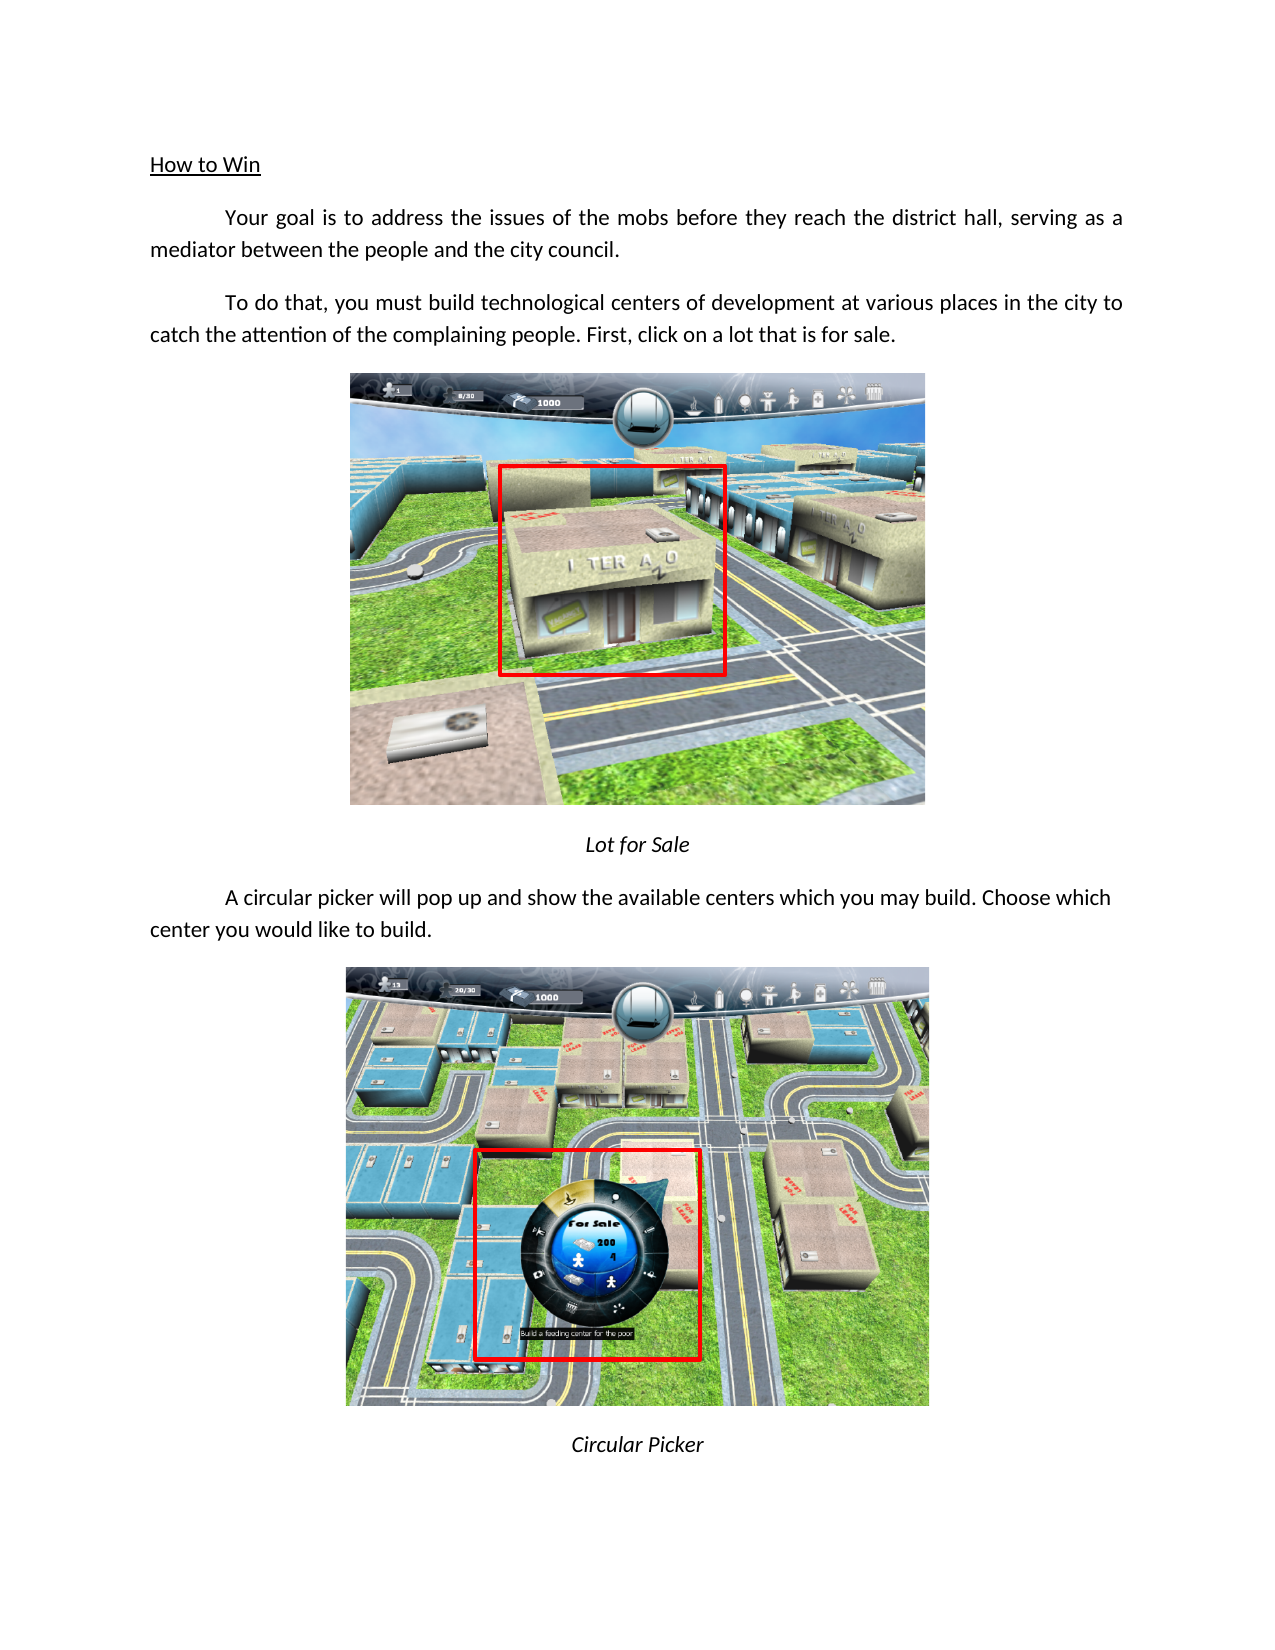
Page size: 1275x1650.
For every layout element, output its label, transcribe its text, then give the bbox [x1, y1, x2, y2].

text Your goal is to address the issues of the mobs before they reach the district hall, serving as a mediator between the people and the city council. [150, 203, 1125, 263]
text How to Win [150, 150, 1125, 178]
text Circular Picker [150, 1430, 1125, 1458]
picture [345, 967, 930, 1406]
text To do that, you must build technological centers of development at various places in the city to catch the attention of the complaining people. First, click on a lot that is for sale. [150, 288, 1125, 348]
picture [350, 373, 926, 805]
text Lot for Sale [150, 830, 1125, 858]
text A circular picker will pop up and show the available centers which you may build. Choose which center you would like to build. [150, 883, 1125, 943]
